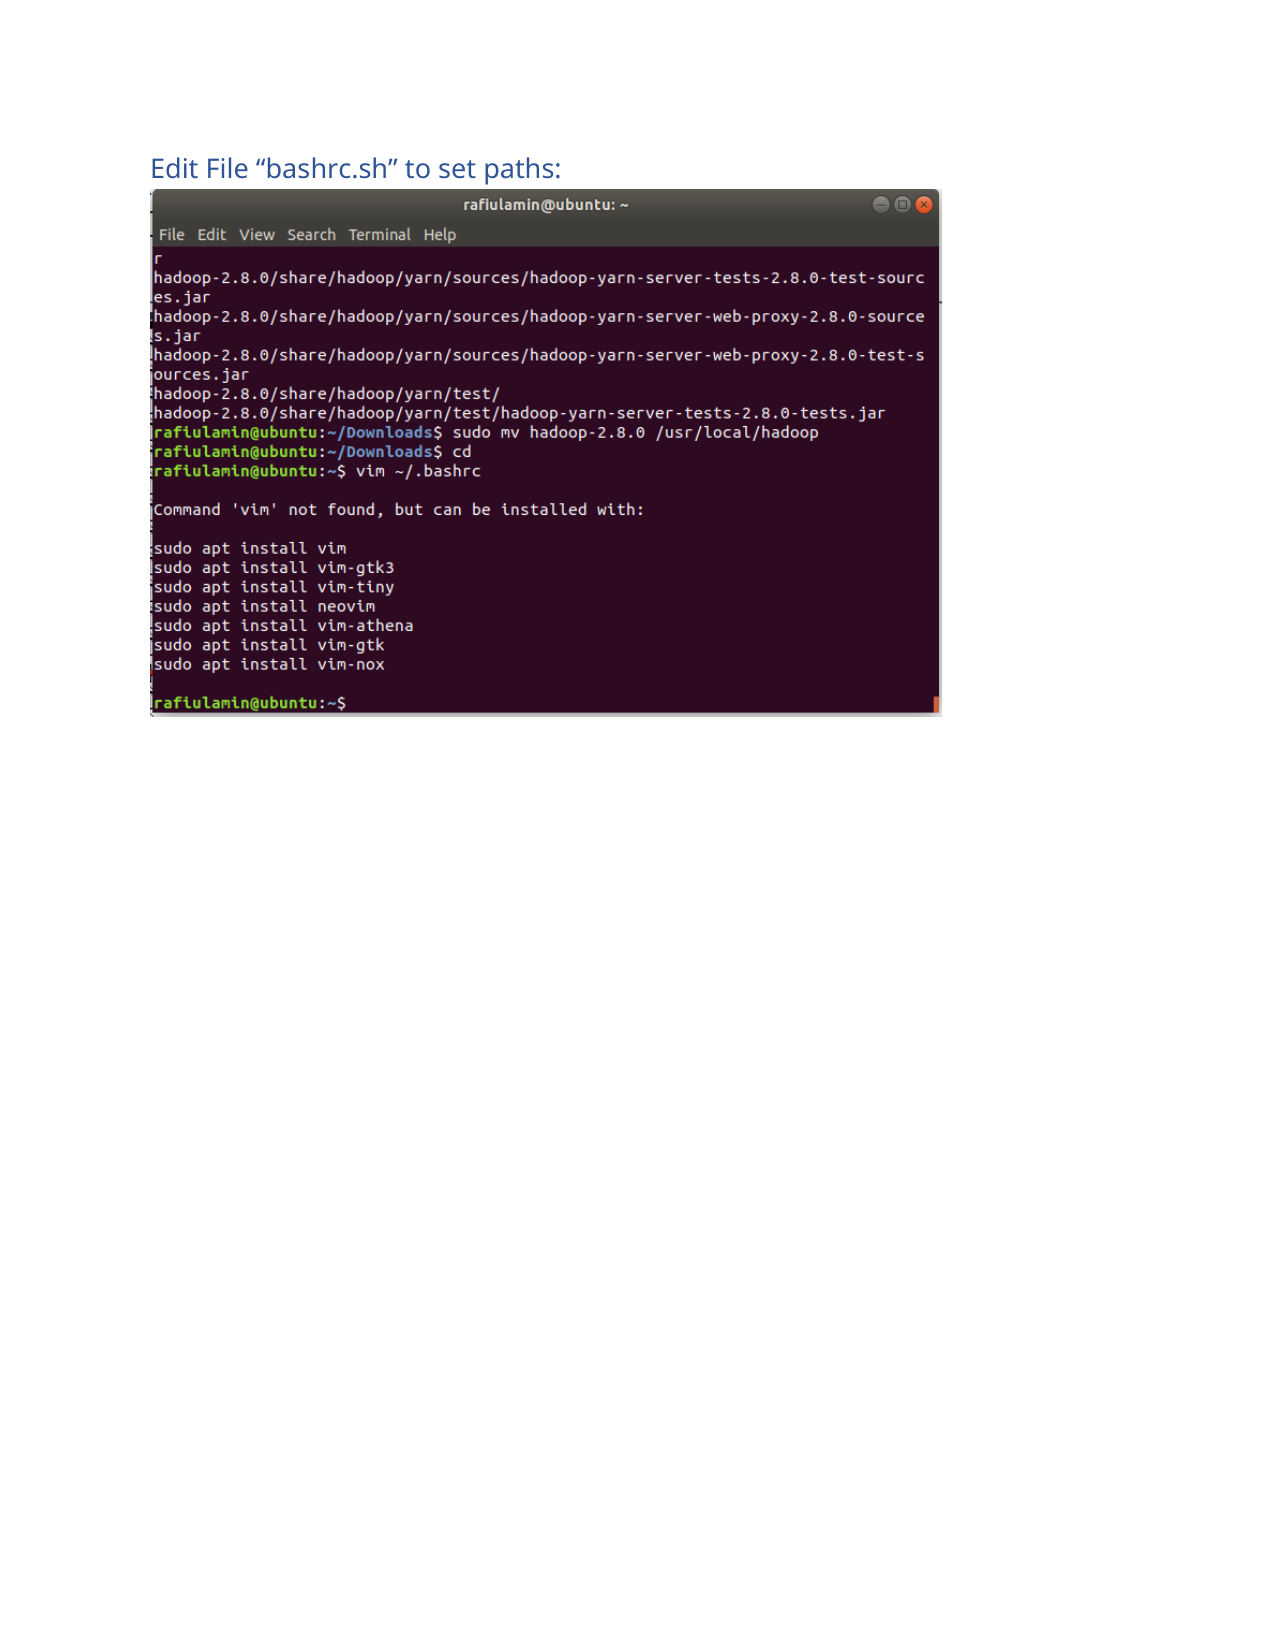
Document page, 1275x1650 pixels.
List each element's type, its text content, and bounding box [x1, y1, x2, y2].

subtitle Edit File “bashrc.sh” to set paths: [150, 150, 1125, 187]
picture [150, 189, 943, 717]
